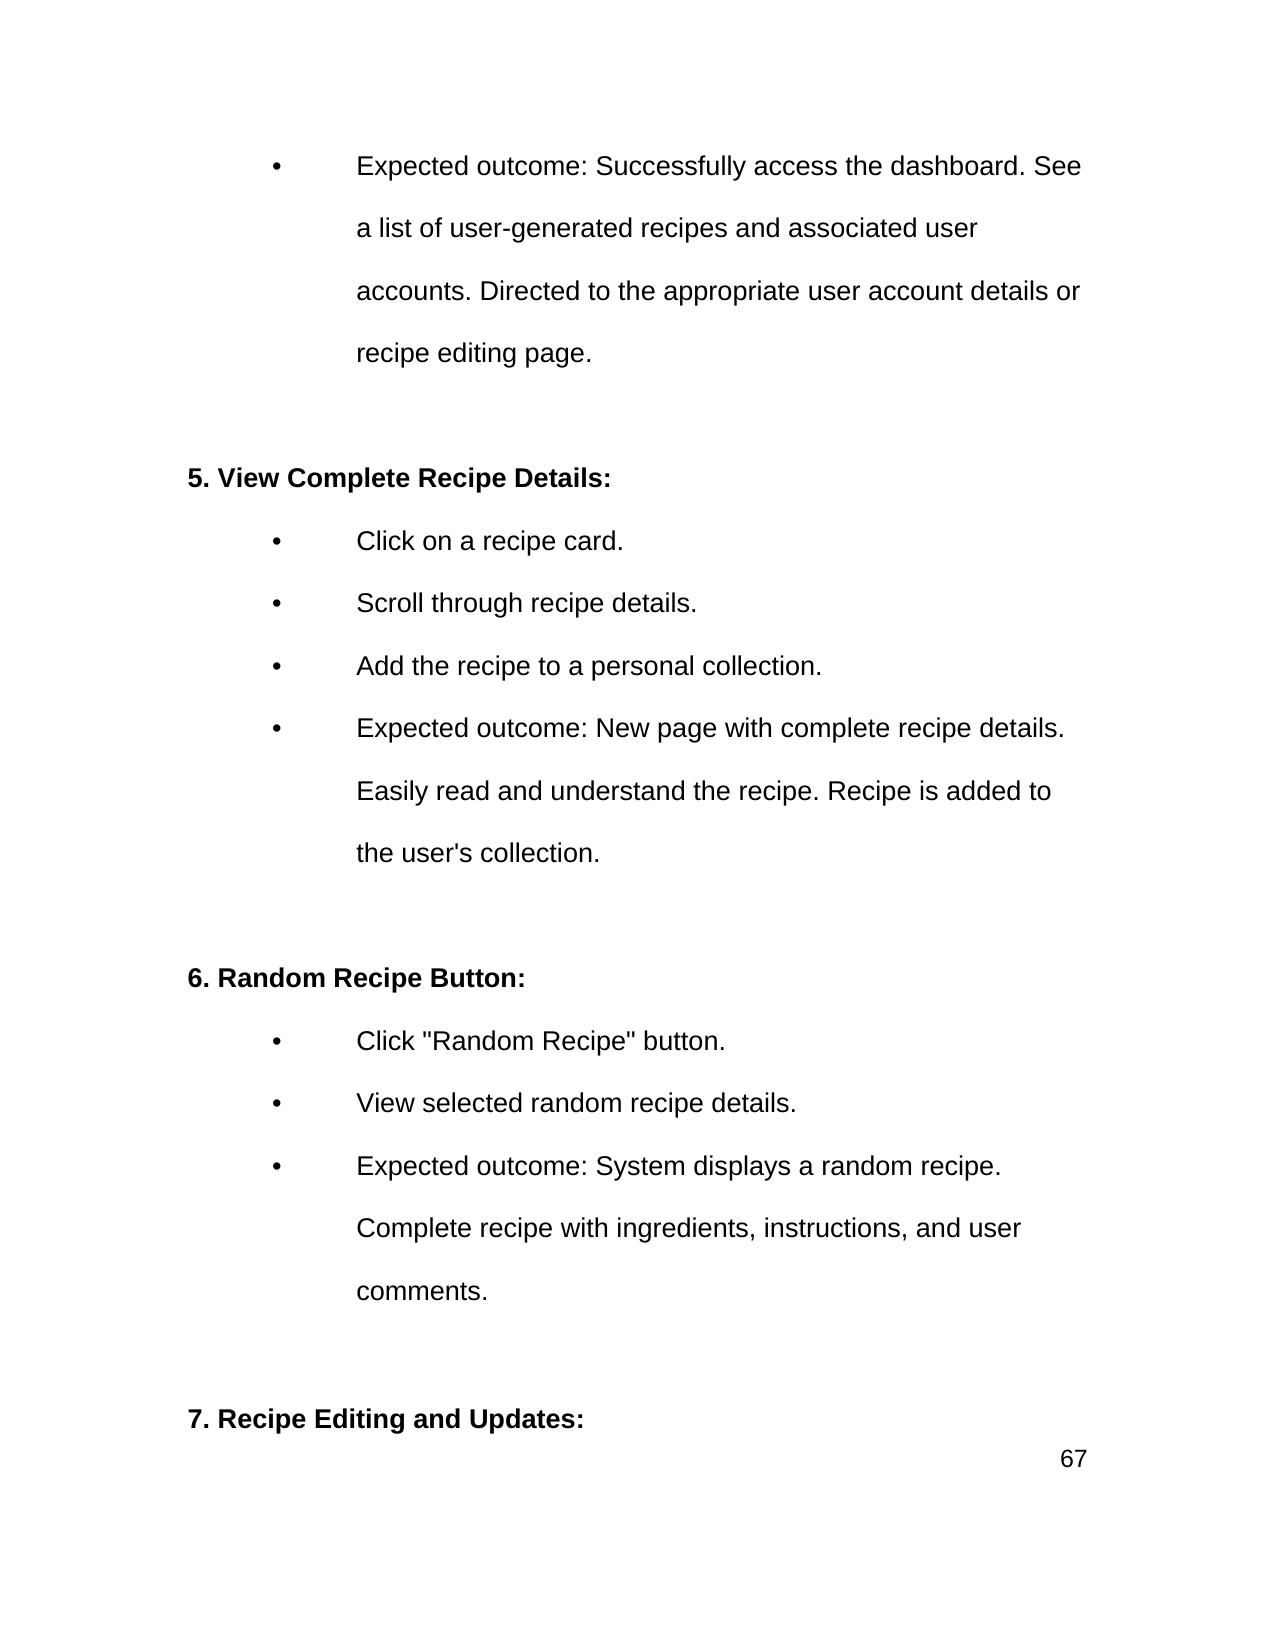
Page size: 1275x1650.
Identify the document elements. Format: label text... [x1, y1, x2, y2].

text 6. Random Recipe Button: [187, 962, 1087, 994]
list Click "Random Recipe" button. [272, 1025, 1087, 1056]
list Scroll through recipe details. [272, 587, 1087, 619]
list Expected outcome: Successfully access the dashboard. See a list of user-generated recipes and associated user accounts. Directed to the appropriate user account details or recipe editing page. [272, 150, 1087, 369]
list View selected random recipe details. [272, 1087, 1087, 1119]
text 5. View Complete Recipe Details: [187, 462, 1087, 494]
list Click on a recipe card. [272, 525, 1087, 556]
text 7. Recipe Editing and Updates: [187, 1403, 1087, 1434]
list Expected outcome: System displays a random recipe. Complete recipe with ingredients, instructions, and user comments. [272, 1150, 1087, 1306]
list Add the recipe to a personal collection. [272, 650, 1087, 681]
list Expected outcome: New page with complete recipe details. Easily read and understand the recipe. Recipe is added to the user's collection. [272, 712, 1087, 869]
